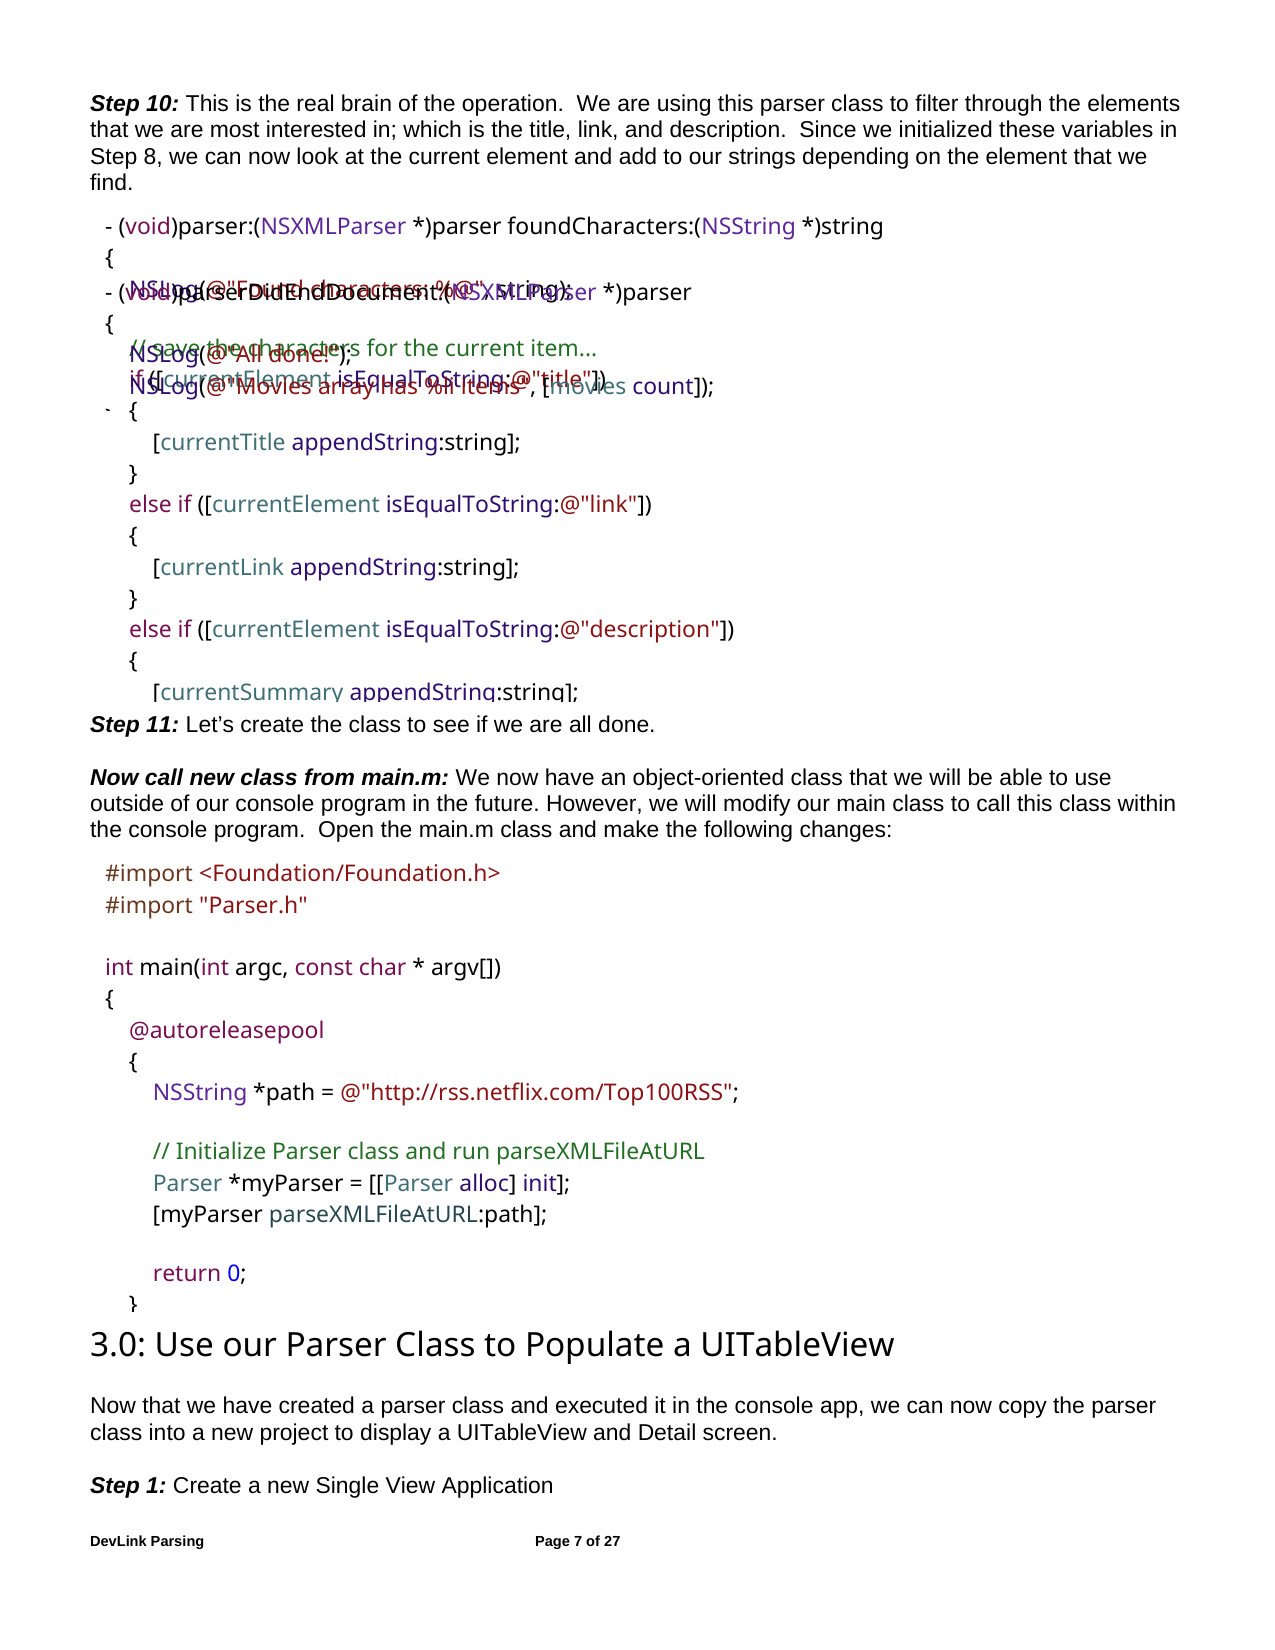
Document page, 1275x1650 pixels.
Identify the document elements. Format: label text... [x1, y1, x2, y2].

text Now that we have created a parser class and executed it in the console app, we can now copy the parser class into a new project to display a UITableView and Detail screen. [90, 1392, 1185, 1445]
text 3.0: Use our Parser Class to Populate a UITableView [90, 843, 1185, 1366]
text Step 1: Create a new Single View Application [90, 1472, 1185, 1498]
text Step 10: This is the real brain of the operation. We are using this parser class to filter through the elements that we are most interested in; which is the title, link, and description. Since we initialized these variables in Step 8, we can now look at the current element and add to our strings depending on the element that we find. [90, 90, 1185, 195]
text Now call new class from main.m: We now have an object-oriented class that we will be able to use outside of our console program in the future. However, we will modify our main class to call this class within the console program. Open the main.m class and make the following changes: [90, 764, 1185, 843]
text Step 11: Let’s create the class to see if we are all done. [90, 222, 1185, 737]
